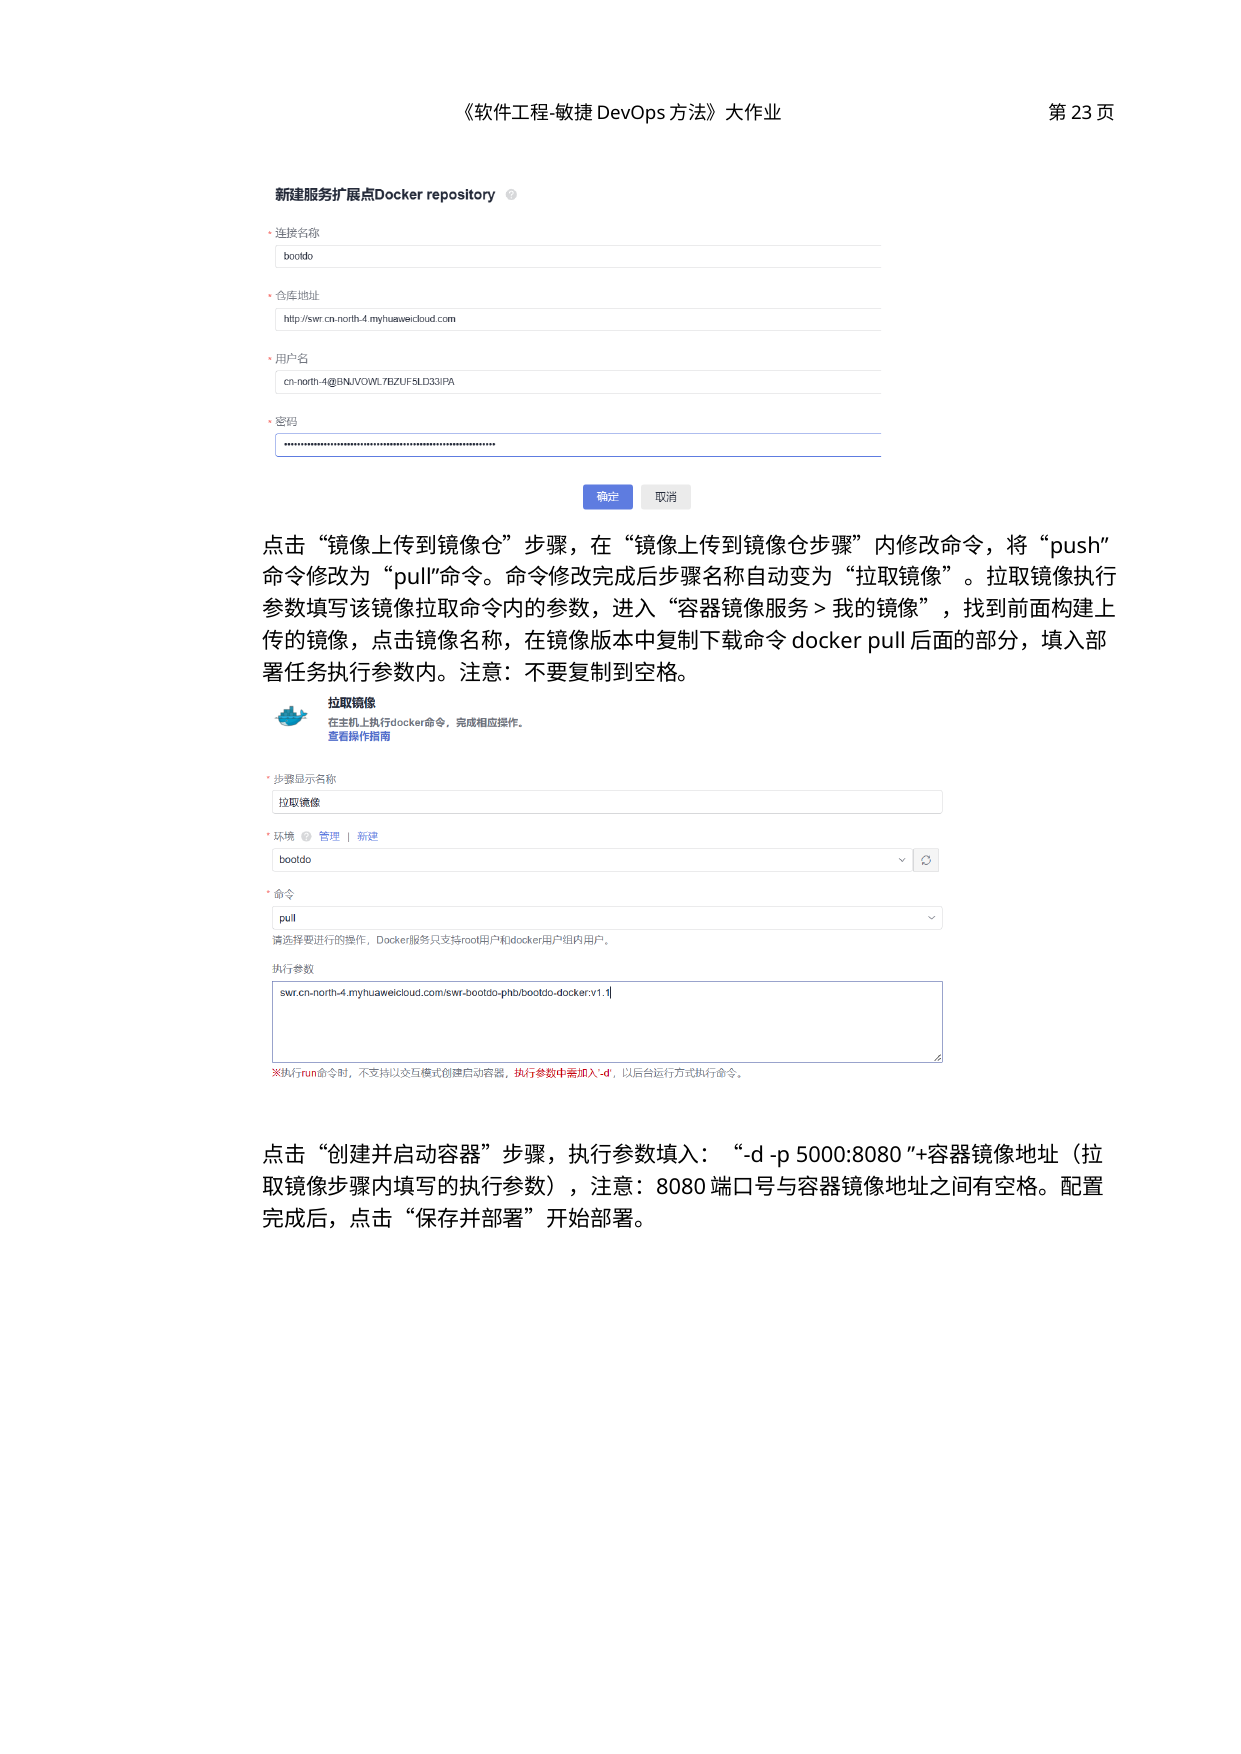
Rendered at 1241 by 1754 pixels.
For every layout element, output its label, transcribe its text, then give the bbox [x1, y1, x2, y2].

text 点击“创建并启动容器”步骤，执行参数填入：“-d -p 5000:8080 ”+容器镜像地址（拉取镜像步骤内填写的执行参数），注意：8080端口号与容器镜像地址之间有空格。配置完成后，点击“保存并部署”开始部署。 [262, 1137, 1122, 1233]
picture [262, 694, 973, 1091]
text 点击“镜像上传到镜像仓”步骤，在“镜像上传到镜像仓步骤”内修改命令，将“push”命令修改为“pull”命令。命令修改完成后步骤名称自动变为“拉取镜像”。拉取镜像执行参数填写该镜像拉取命令内的参数，进入“容器镜像服务 > 我的镜像”，找到前面构建上传的镜像，点击镜像名称，在镜像版本中复制下载命令docker pull后面的部分，填入部署任务执行参数内。注意：不要复制到空格。 [262, 528, 1122, 686]
picture [262, 177, 882, 520]
